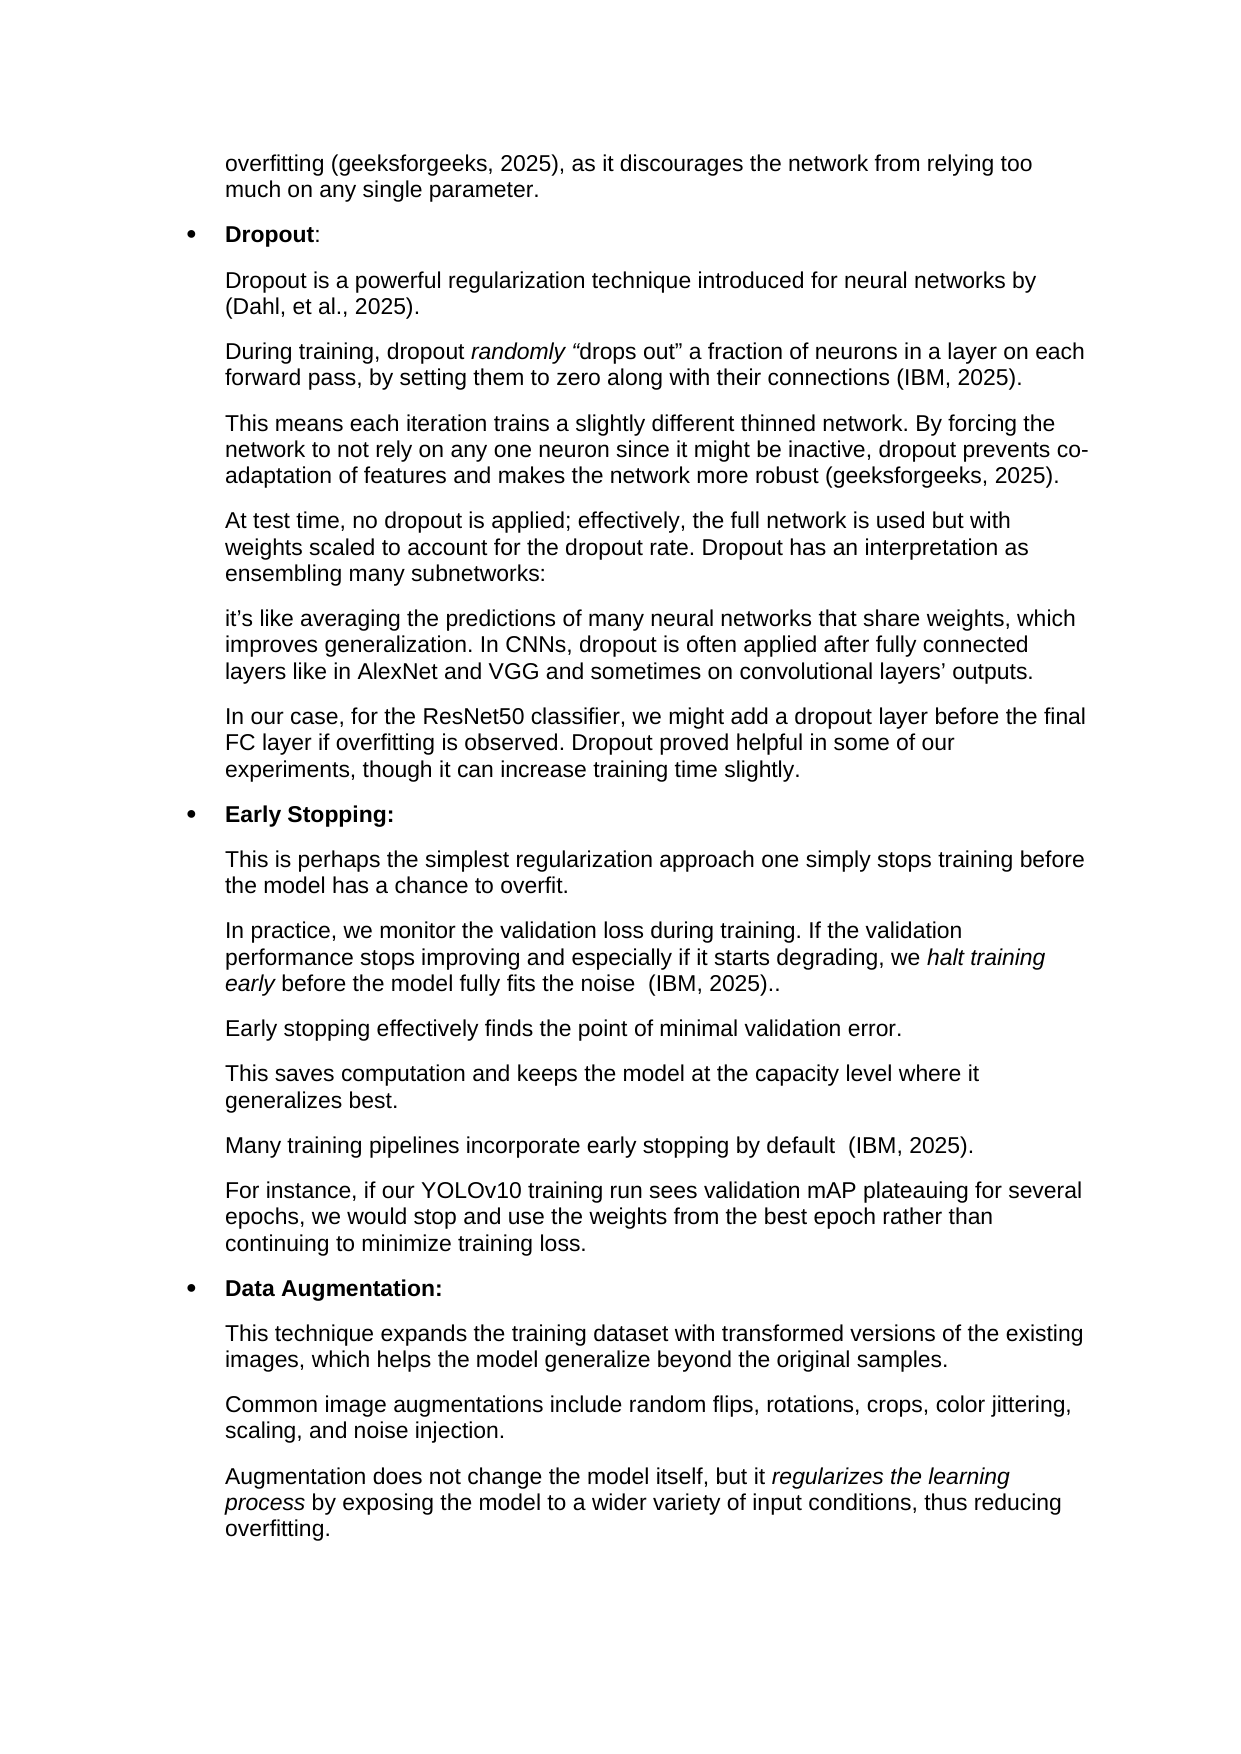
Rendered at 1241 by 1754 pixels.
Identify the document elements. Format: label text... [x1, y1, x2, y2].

text Common image augmentations include random flips, rotations, crops, color jittering, scaling, and noise injection. [225, 1391, 1090, 1444]
text At test time, no dropout is applied; effectively, the full network is used but with weights scaled to account for the dropout rate. Dropout has an interpretation as ensembling many subnetworks: [225, 507, 1090, 586]
text it’s like averaging the predictions of many neural networks that share weights, which improves generalization. In CNNs, dropout is often applied after fully connected layers like in AlexNet and VGG and sometimes on convolutional layers’ outputs. [225, 605, 1090, 684]
text Many training pipelines incorporate early stopping by default . [225, 1132, 1090, 1158]
text In our case, for the ResNet50 classifier, we might add a dropout layer before the final FC layer if overfitting is observed. Dropout proved helpful in some of our experiments, though it can increase training time slightly. [225, 703, 1090, 782]
text This means each iteration trains a slightly different thinned network. By forcing the network to not rely on any one neuron since it might be inactive, dropout prevents co-adaptation of features and makes the network more robust. [225, 409, 1090, 488]
text During training, dropout randomly “drops out” a fraction of neurons in a layer on each forward pass, by setting them to zero along with their connections. [225, 338, 1090, 391]
text In practice, we monitor the validation loss during training. If the validation performance stops improving and especially if it starts degrading, we halt training early before the model fully fits the noise .. [225, 917, 1090, 996]
text Early stopping effectively finds the point of minimal validation error. [225, 1015, 1090, 1041]
list Dropout: [187, 221, 1090, 248]
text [225, 150, 1090, 203]
text Augmentation does not change the model itself, but it regularizes the learning process by exposing the model to a wider variety of input conditions, thus reducing overfitting. [225, 1463, 1090, 1542]
text This saves computation and keeps the model at the capacity level where it generalizes best. [225, 1060, 1090, 1113]
list Early Stopping: [187, 801, 1090, 827]
text This is perhaps the simplest regularization approach one simply stops training before the model has a chance to overfit. [225, 846, 1090, 898]
text For instance, if our YOLOv10 training run sees validation mAP plateauing for several epochs, we would stop and use the weights from the best epoch rather than continuing to minimize training loss. [225, 1177, 1090, 1256]
list Data Augmentation: [187, 1274, 1090, 1301]
text This technique expands the training dataset with transformed versions of the existing images, which helps the model generalize beyond the original samples. [225, 1320, 1090, 1372]
text Dropout is a powerful regularization technique introduced for neural networks by . [225, 267, 1090, 319]
